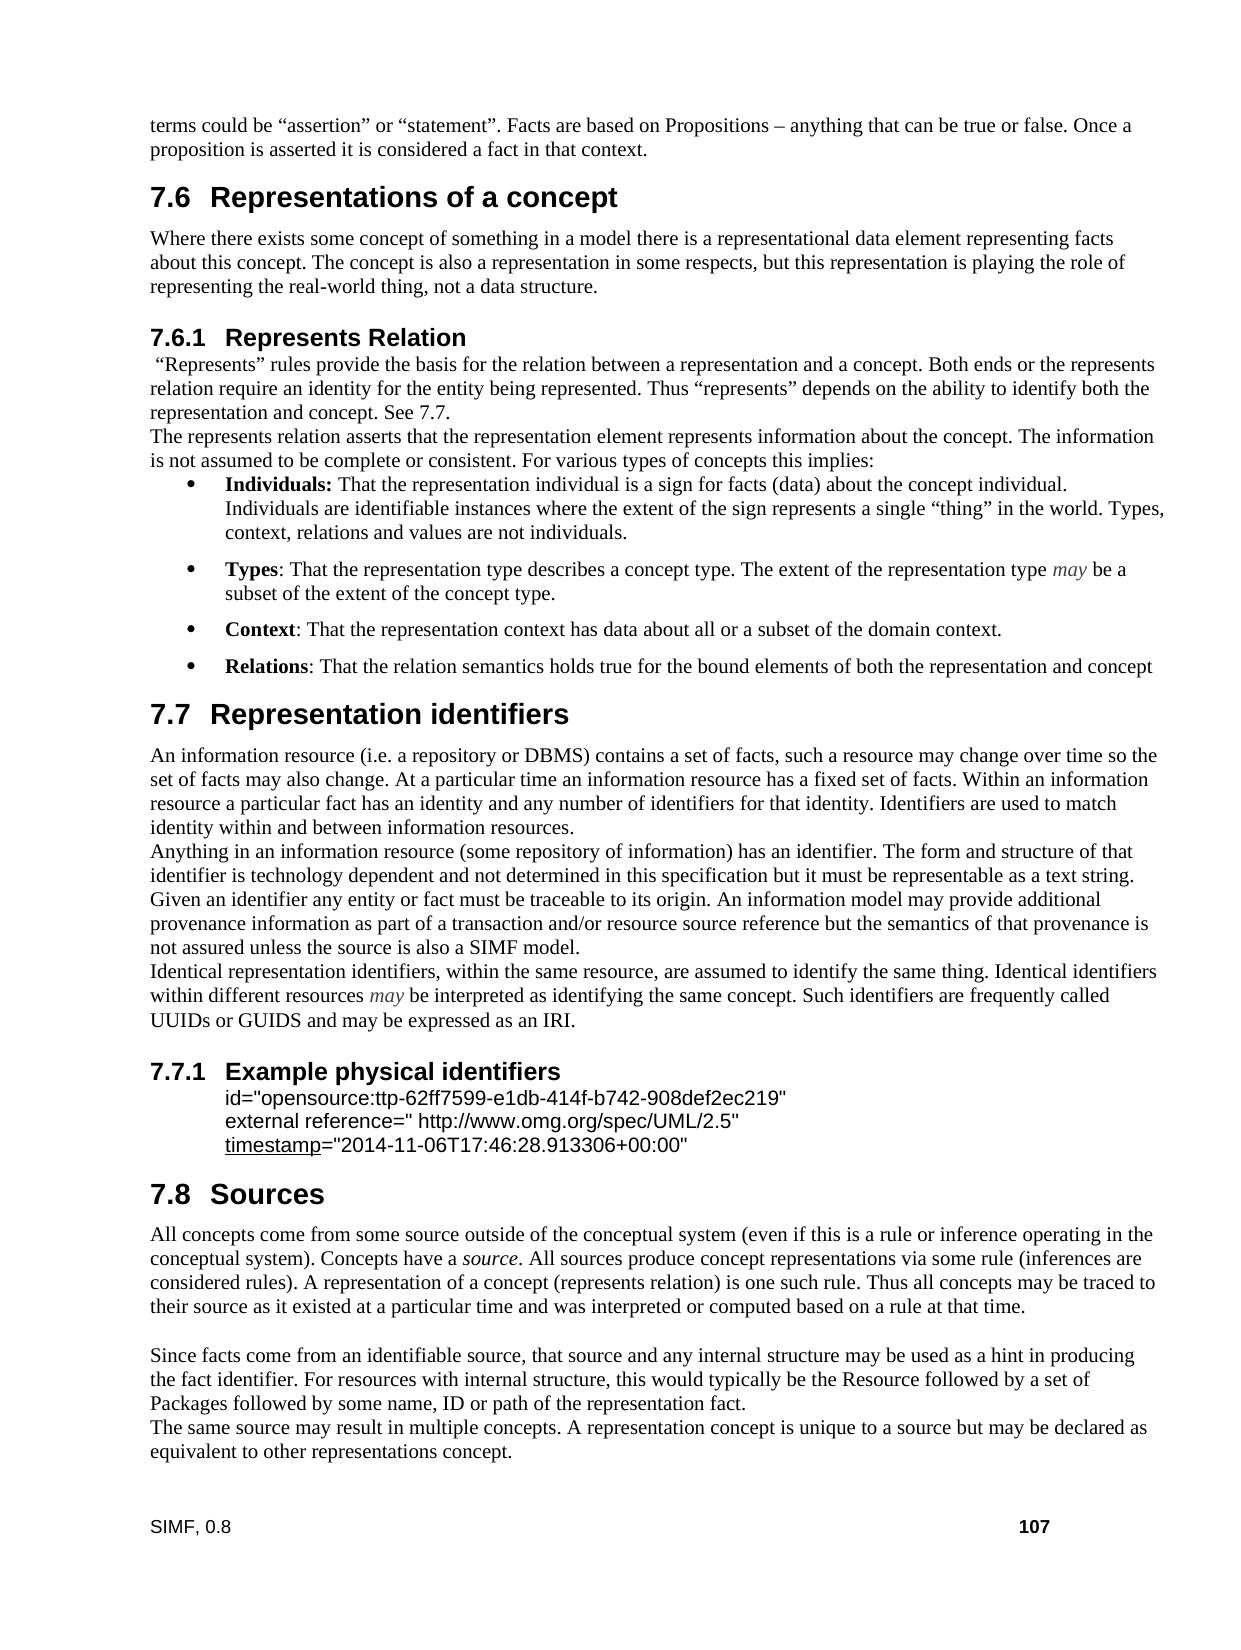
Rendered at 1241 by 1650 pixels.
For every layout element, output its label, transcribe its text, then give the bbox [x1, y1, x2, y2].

subtitle Example physical identifiers [150, 1057, 1165, 1085]
subtitle Representation identifiers [150, 697, 1165, 731]
subtitle Sources [150, 1177, 1165, 1210]
text id="opensource:ttp-62ff7599-e1db-414f-b742-908def2ec219" [150, 1085, 1165, 1109]
text Identical representation identifiers, within the same resource, are assumed to identify the same thing. Identical identifiers within different resources may be interpreted as identifying the same concept. Such identifiers are frequently called UUIDs or GUIDS and may be expressed as an IRI. [150, 959, 1165, 1032]
list Context: That the representation context has data about all or a subset of the domain context. [187, 617, 1165, 641]
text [150, 112, 1165, 161]
text Since facts come from an identifiable source, that source and any internal structure may be used as a hint in producing the fact identifier. For resources with internal structure, this would typically be the Resource followed by a set of Packages followed by some name, ID or path of the representation fact. [150, 1342, 1165, 1415]
list Relations: That the relation semantics holds true for the bound elements of both the representation and concept [187, 654, 1165, 678]
subtitle Represents Relation [150, 323, 1165, 352]
text All concepts come from some source outside of the conceptual system (even if this is a rule or inference operating in the conceptual system). Concepts have a source. All sources produce concept representations via some rule (inferences are considered rules). A representation of a concept (represents relation) is one such rule. Thus all concepts may be traced to their source as it existed at a particular time and was interpreted or computed based on a rule at that time. [150, 1222, 1165, 1318]
text Anything in an information resource (some repository of information) has an identifier. The form and structure of that identifier is technology dependent and not determined in this specification but it must be representable as a text string. Given an identifier any entity or fact must be traceable to its origin. An information model may provide additional provenance information as part of a transaction and/or resource source reference but the semantics of that provenance is not assured unless the source is also a SIMF model. [150, 839, 1165, 959]
text external reference=" http://www.omg.org/spec/UML/2.5" [150, 1109, 1165, 1133]
text “Represents” rules provide the basis for the relation between a representation and a concept. Both ends or the represents relation require an identity for the entity being represented. Thus “represents” depends on the ability to identify both the representation and concept. See 8.14.7. [150, 352, 1165, 424]
text Where there exists some concept of something in a model there is a representational data element representing facts about this concept. The concept is also a representation in some respects, but this representation is playing the role of representing the real-world thing, not a data structure. [150, 226, 1165, 298]
subtitle Representations of a concept [150, 180, 1165, 214]
text The same source may result in multiple concepts. A representation concept is unique to a source but may be declared as equivalent to other representations concept. [150, 1415, 1165, 1463]
text timestamp="2014-11-06T17:46:28.913306+00:00" [150, 1133, 1165, 1157]
list Individuals: That the representation individual is a sign for facts (data) about the concept individual. Individuals are identifiable instances where the extent of the sign represents a single “thing” in the world. Types, context, relations and values are not individuals. [187, 472, 1165, 544]
list Types: That the representation type describes a concept type. The extent of the representation type may be a subset of the extent of the concept type. [187, 557, 1165, 605]
text The represents relation asserts that the representation element represents information about the concept. The information is not assumed to be complete or consistent. For various types of concepts this implies: [150, 424, 1165, 472]
text An information resource (i.e. a repository or DBMS) contains a set of facts, such a resource may change over time so the set of facts may also change. At a particular time an information resource has a fixed set of facts. Within an information resource a particular fact has an identity and any number of identifiers for that identity. Identifiers are used to match identity within and between information resources. [150, 743, 1165, 839]
